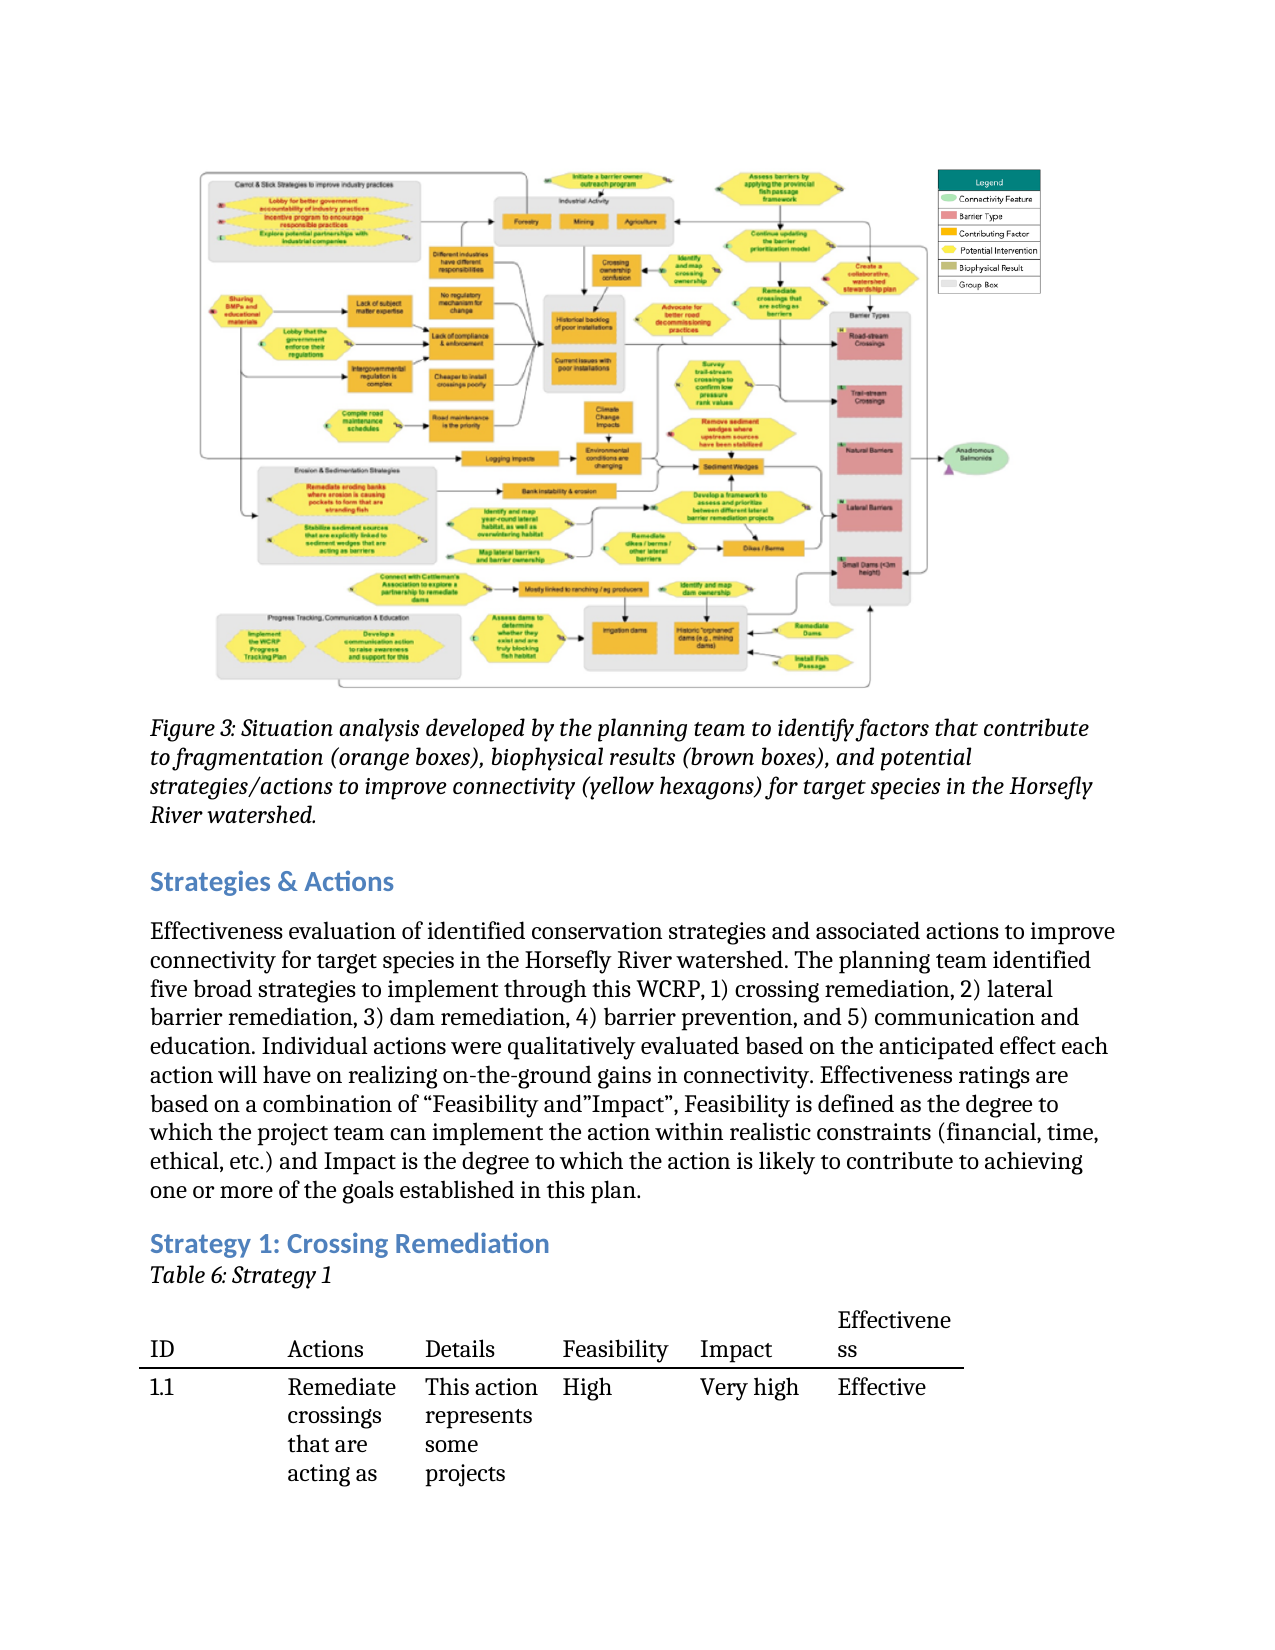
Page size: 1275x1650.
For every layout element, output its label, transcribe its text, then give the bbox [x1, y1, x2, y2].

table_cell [276, 1369, 414, 1488]
picture [188, 150, 1064, 694]
text Effectiveness evaluation of identified conservation strategies and associated actions to improve connectivity for target species in the Horsefly River watershed. The planning team identified five broad strategies to implement through this WCRP, 1) crossing remediation, 2) lateral barrier remediation, 3) dam remediation, 4) barrier prevention, and 5) communication and education. Individual actions were qualitatively evaluated based on the anticipated effect each action will have on realizing on-the-ground gains in connectivity. Effectiveness ratings are based on a combination of “Feasibility and”Impact”, Feasibility is defined as the degree to which the project team can implement the action within realistic constraints (financial, time, ethical, etc.) and Impact is the degree to which the action is likely to contribute to achieving one or more of the goals established in this plan. [150, 917, 1125, 1204]
table_cell High [551, 1369, 689, 1488]
table_header ID [139, 1302, 276, 1367]
table_cell Effective [826, 1369, 964, 1488]
table_header Impact [689, 1302, 826, 1367]
table_header Effectiveness [826, 1302, 964, 1367]
table_cell 1.1 [139, 1369, 276, 1488]
table_header Feasibility [551, 1302, 689, 1367]
table_header Details [414, 1302, 551, 1367]
table_header Figure 3: Situation analysis developed by the planning team to identify factors that contribute to fragmentation (orange boxes), biophysical results (brown boxes), and potential strategies/actions to improve connectivity (yellow hexagons) for target species in the Horsefly River watershed. [139, 150, 1114, 842]
subtitle Strategies & Actions [150, 863, 1125, 898]
subtitle Strategy 1: Crossing Remediation [150, 1225, 1125, 1261]
text Table 6: Strategy 1 [150, 1261, 1125, 1290]
table_header Actions [276, 1302, 414, 1367]
table_cell Very high [689, 1369, 826, 1488]
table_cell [414, 1369, 551, 1488]
